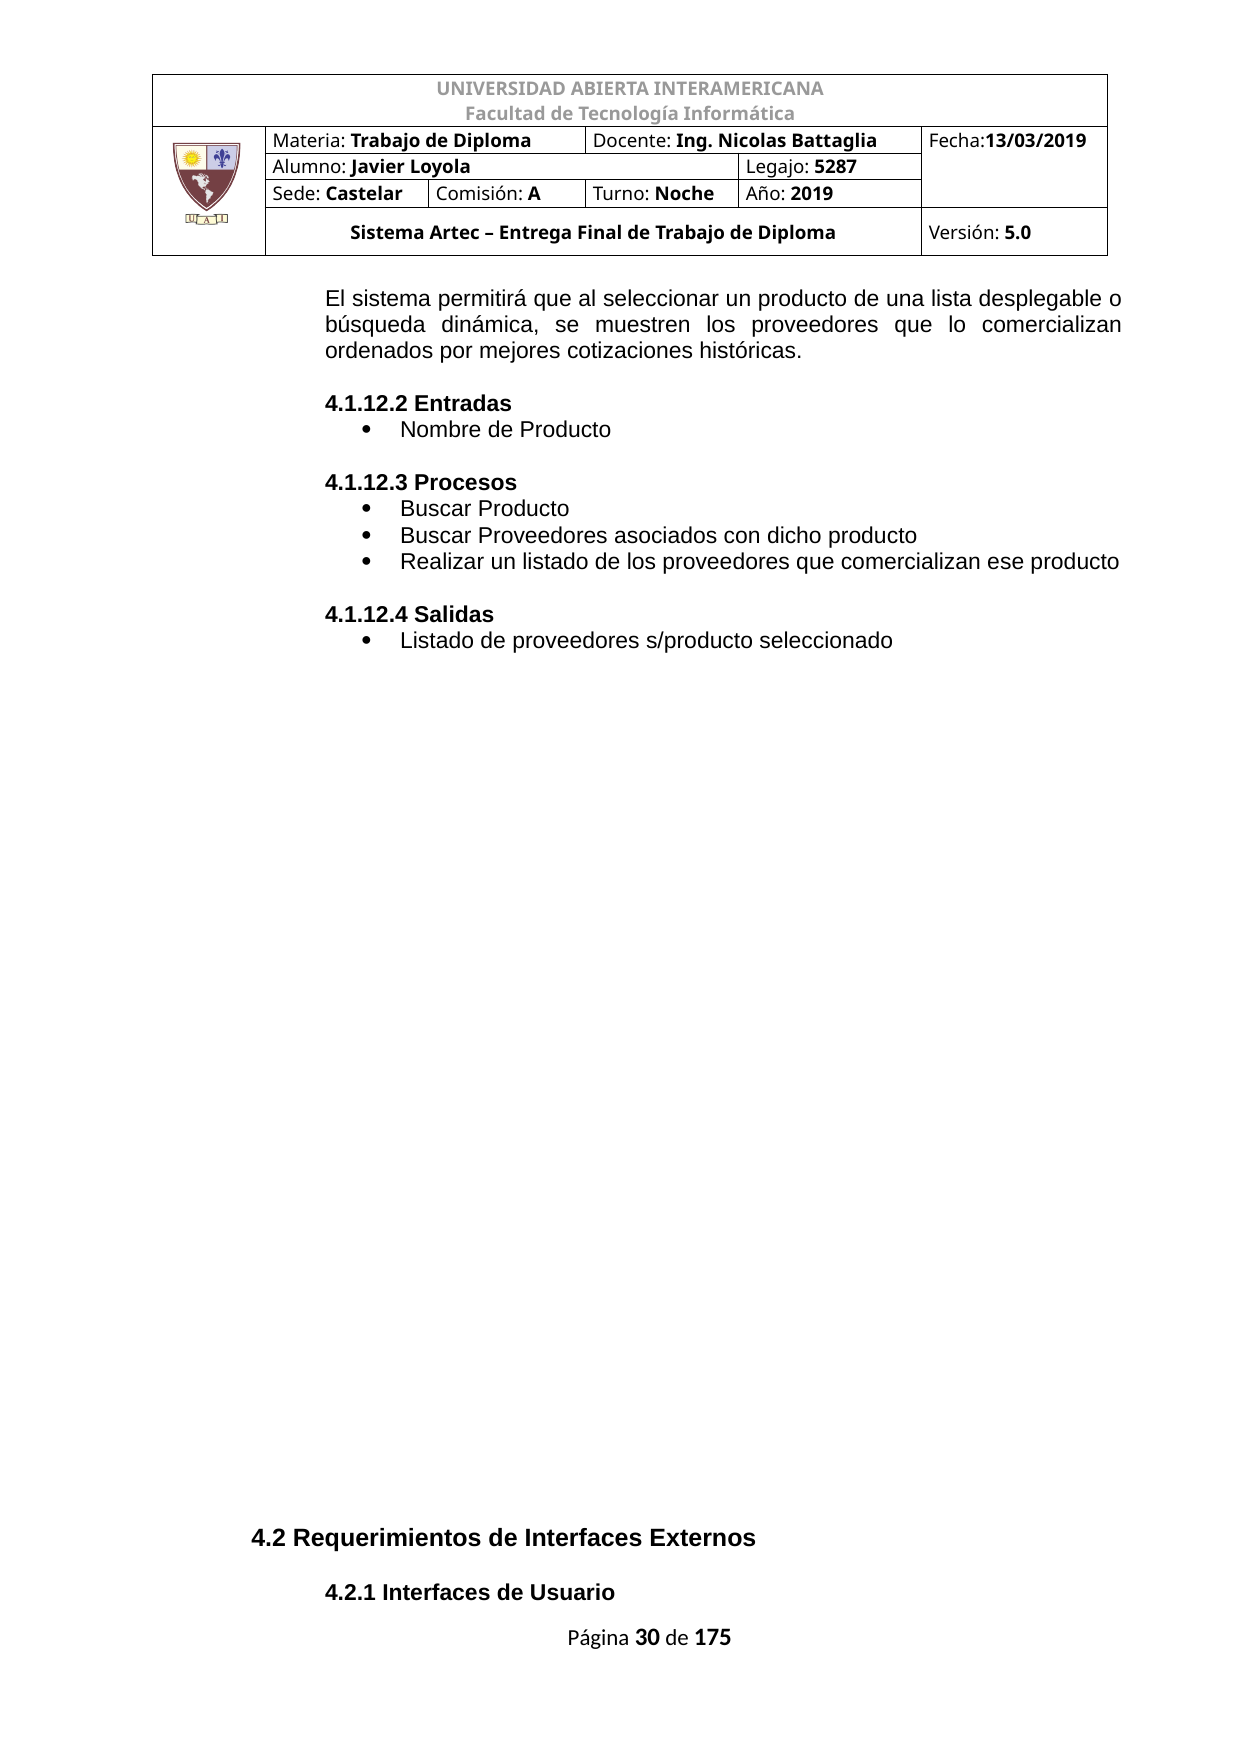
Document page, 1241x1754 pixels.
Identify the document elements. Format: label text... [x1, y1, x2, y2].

text 4.1.12.4 Salidas [325, 601, 1122, 627]
list Buscar Producto [362, 495, 1122, 522]
text 4.2.1 Interfaces de Usuario [251, 1578, 1122, 1605]
list Realizar un listado de los proveedores que comercializan ese producto [362, 548, 1122, 574]
text 4.1.12.3 Procesos [325, 469, 1122, 495]
list Buscar Proveedores asociados con dicho producto [362, 522, 1122, 548]
list Listado de proveedores s/producto seleccionado [362, 627, 1122, 653]
text El sistema permitirá que al seleccionar un producto de una lista desplegable o búsqueda dinámica, se muestren los proveedores que lo comercializan ordenados por mejores cotizaciones históricas. [325, 284, 1122, 363]
list Nombre de Producto [362, 416, 1122, 443]
picture [157, 136, 257, 228]
text 4.2 Requerimientos de Interfaces Externos [251, 1523, 1122, 1552]
text 4.1.12.2 Entradas [325, 390, 1122, 416]
